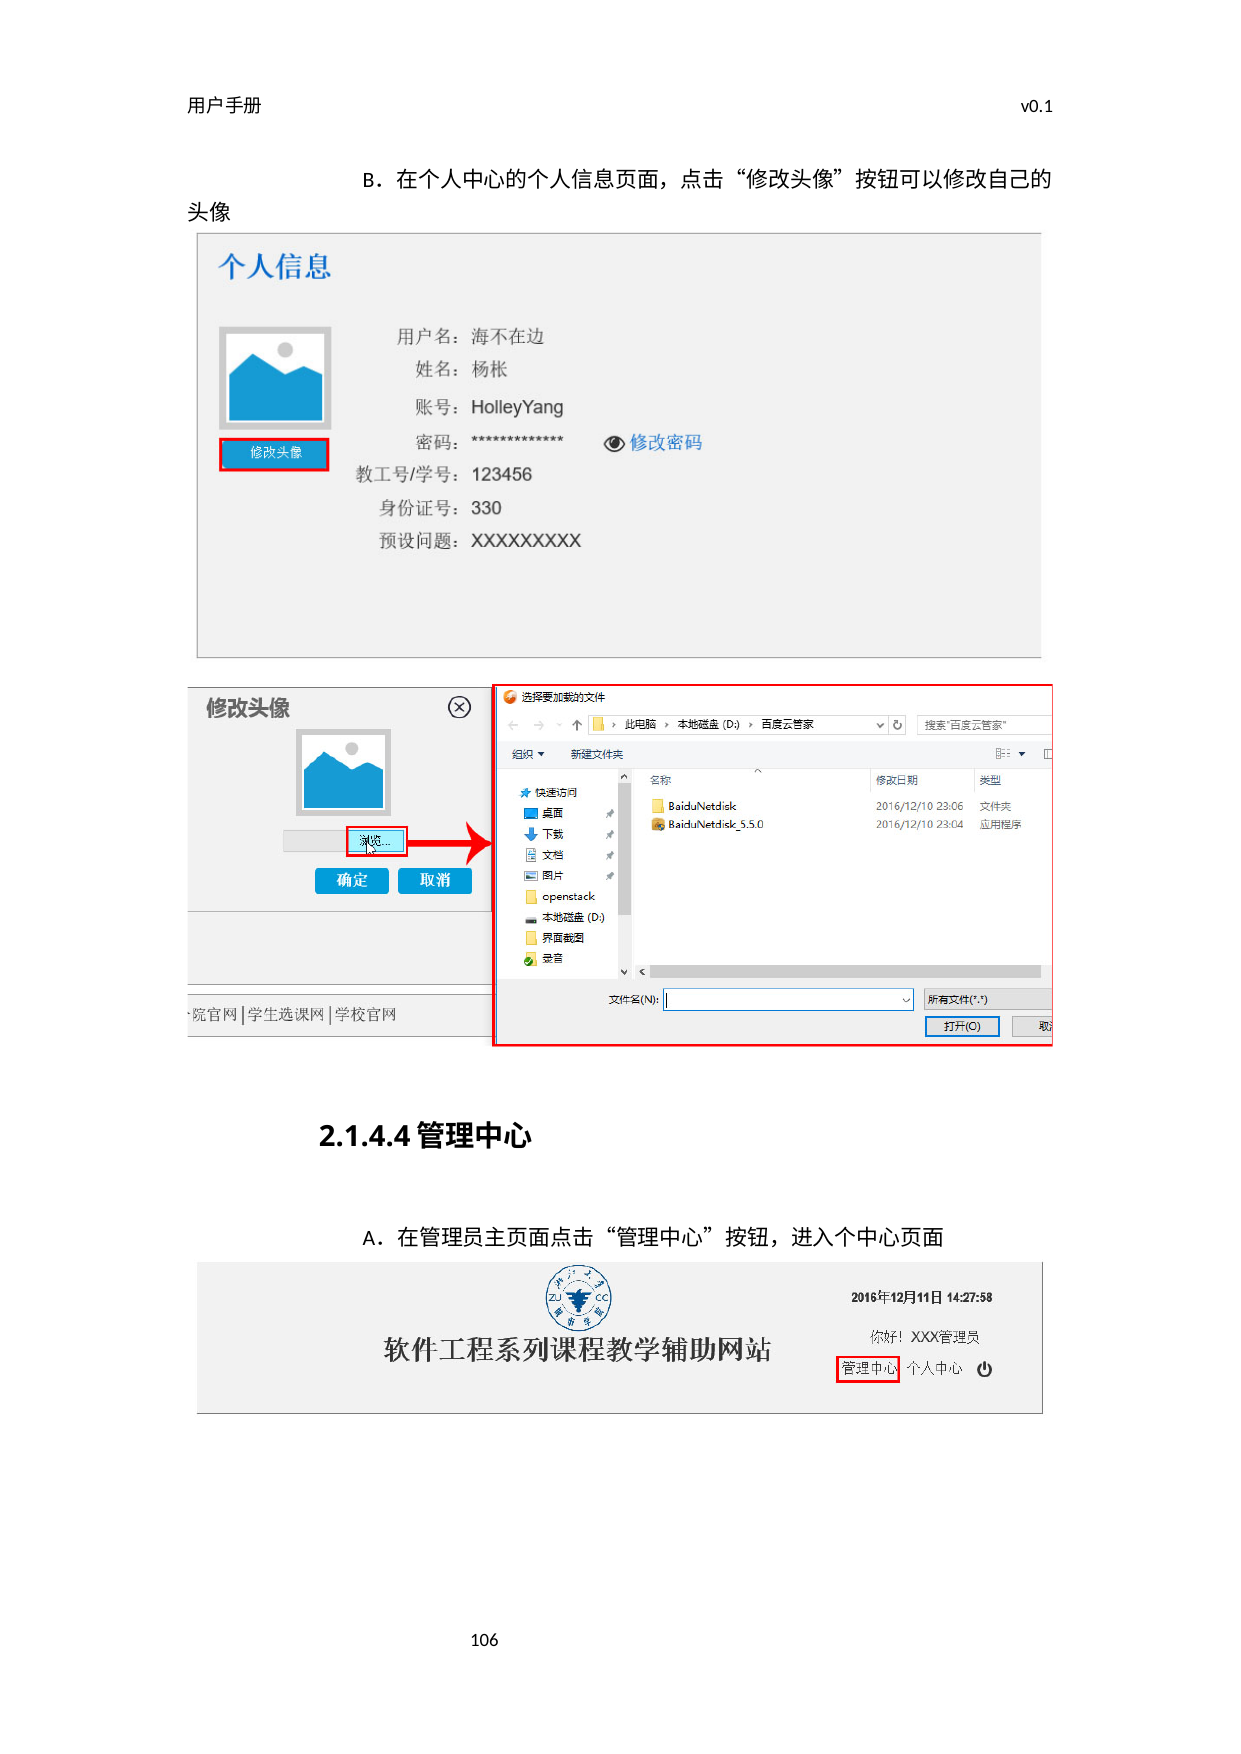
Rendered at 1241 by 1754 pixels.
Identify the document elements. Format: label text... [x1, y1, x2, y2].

subtitle 2.1.4.4管理中心 [319, 1101, 1053, 1166]
text B．在个人中心的个人信息页面，点击“修改头像”按钮可以修改自己的头像 [187, 162, 1053, 227]
picture [187, 227, 1053, 667]
picture [187, 1252, 1053, 1427]
text A．在管理员主页面点击“管理中心”按钮，进入个中心页面 [187, 1220, 1053, 1252]
picture [187, 682, 1053, 1050]
